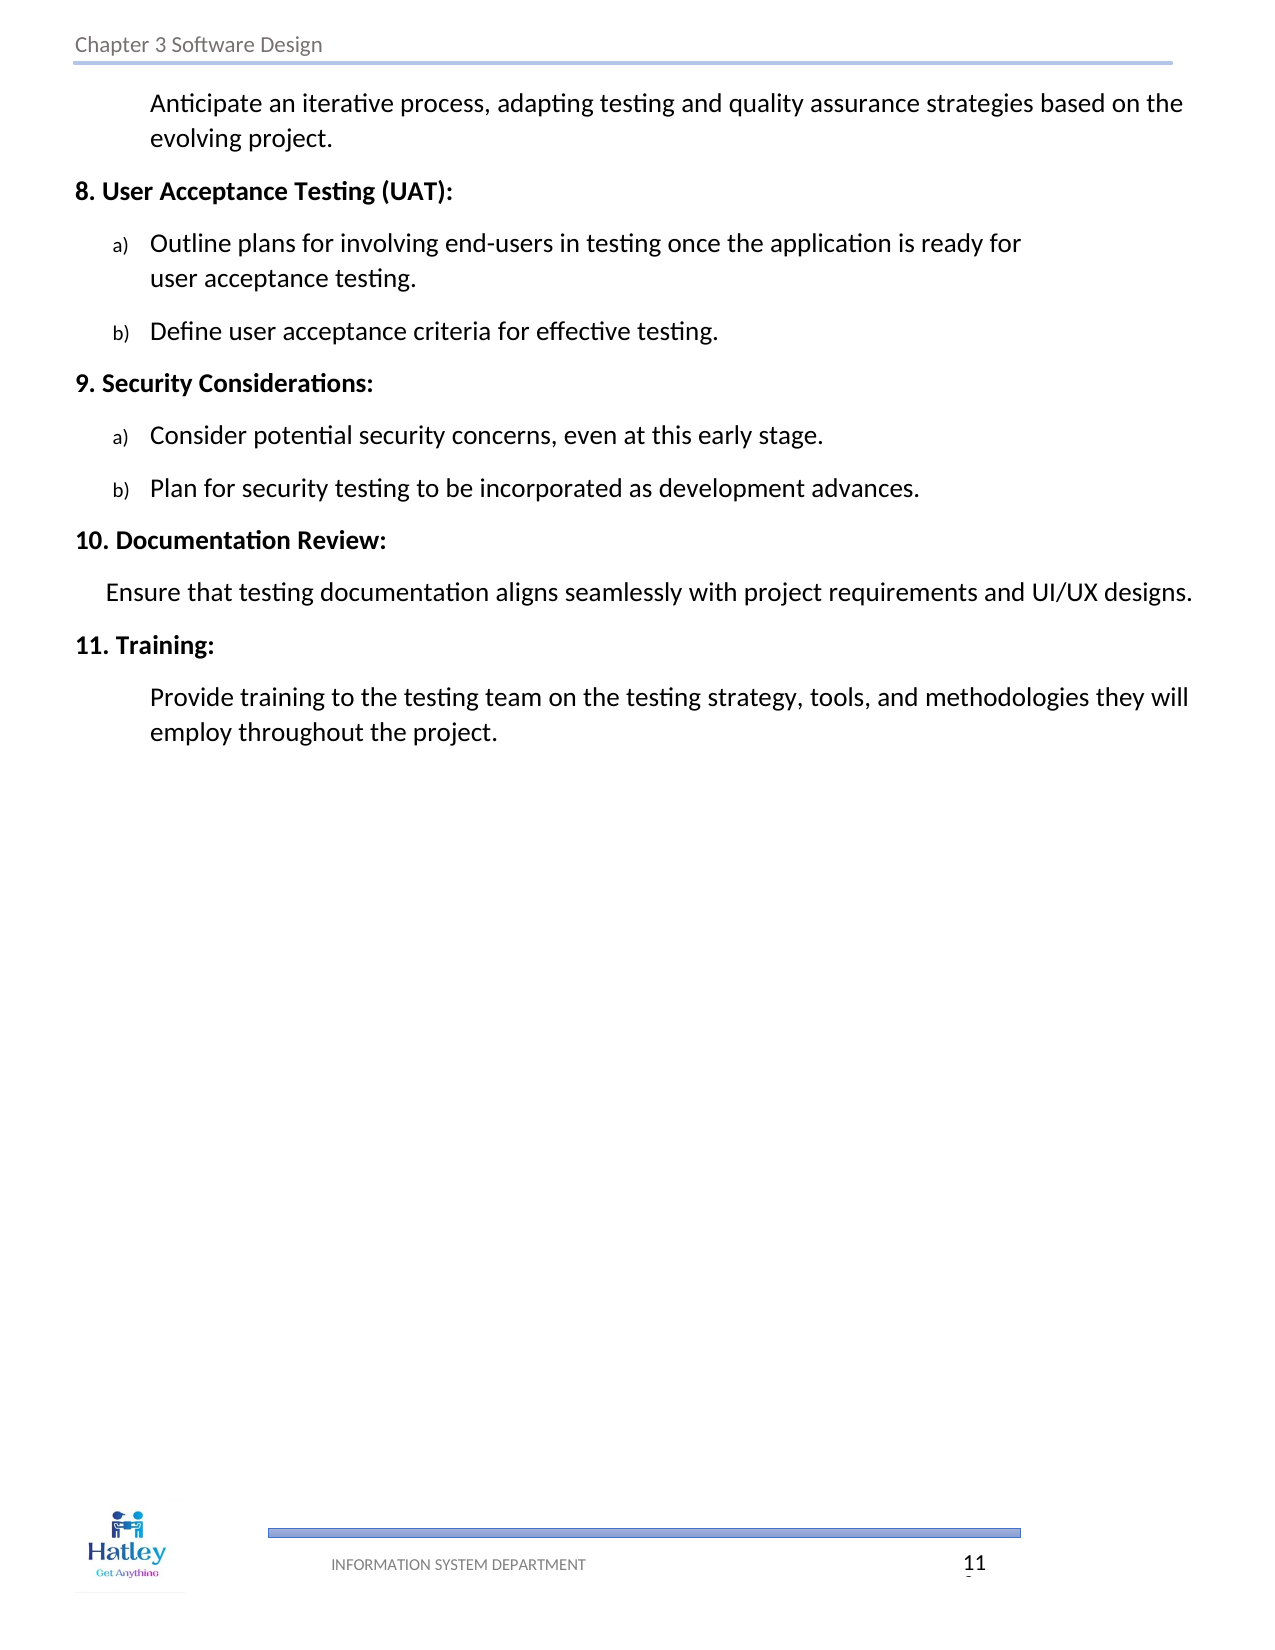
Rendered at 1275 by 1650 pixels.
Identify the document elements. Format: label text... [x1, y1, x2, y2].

subtitle User Acceptance Testing (UAT): [75, 174, 1248, 207]
text Anticipate an iterative process, adapting testing and quality assurance strategies based on the evolving project. [150, 86, 1248, 154]
list Define user acceptance criteria for eﬀective testing. [112, 314, 1248, 347]
list Outline plans for involving end-users in testing once the application is ready for user acceptance testing. [112, 226, 1072, 295]
list Consider potential security concerns, even at this early stage. [112, 418, 1248, 452]
subtitle Training: [75, 628, 1248, 661]
subtitle Security Considerations: [75, 366, 1248, 399]
list Plan for security testing to be incorporated as development advances. [112, 471, 1248, 504]
subtitle Documentation Review: [75, 523, 1248, 556]
picture [269, 1529, 1020, 1537]
text Ensure that testing documentation aligns seamlessly with project requirements and UI/UX designs. [106, 576, 1248, 609]
text Provide training to the testing team on the testing strategy, tools, and methodologies they will employ throughout the project. [150, 680, 1248, 749]
picture [75, 1498, 185, 1593]
